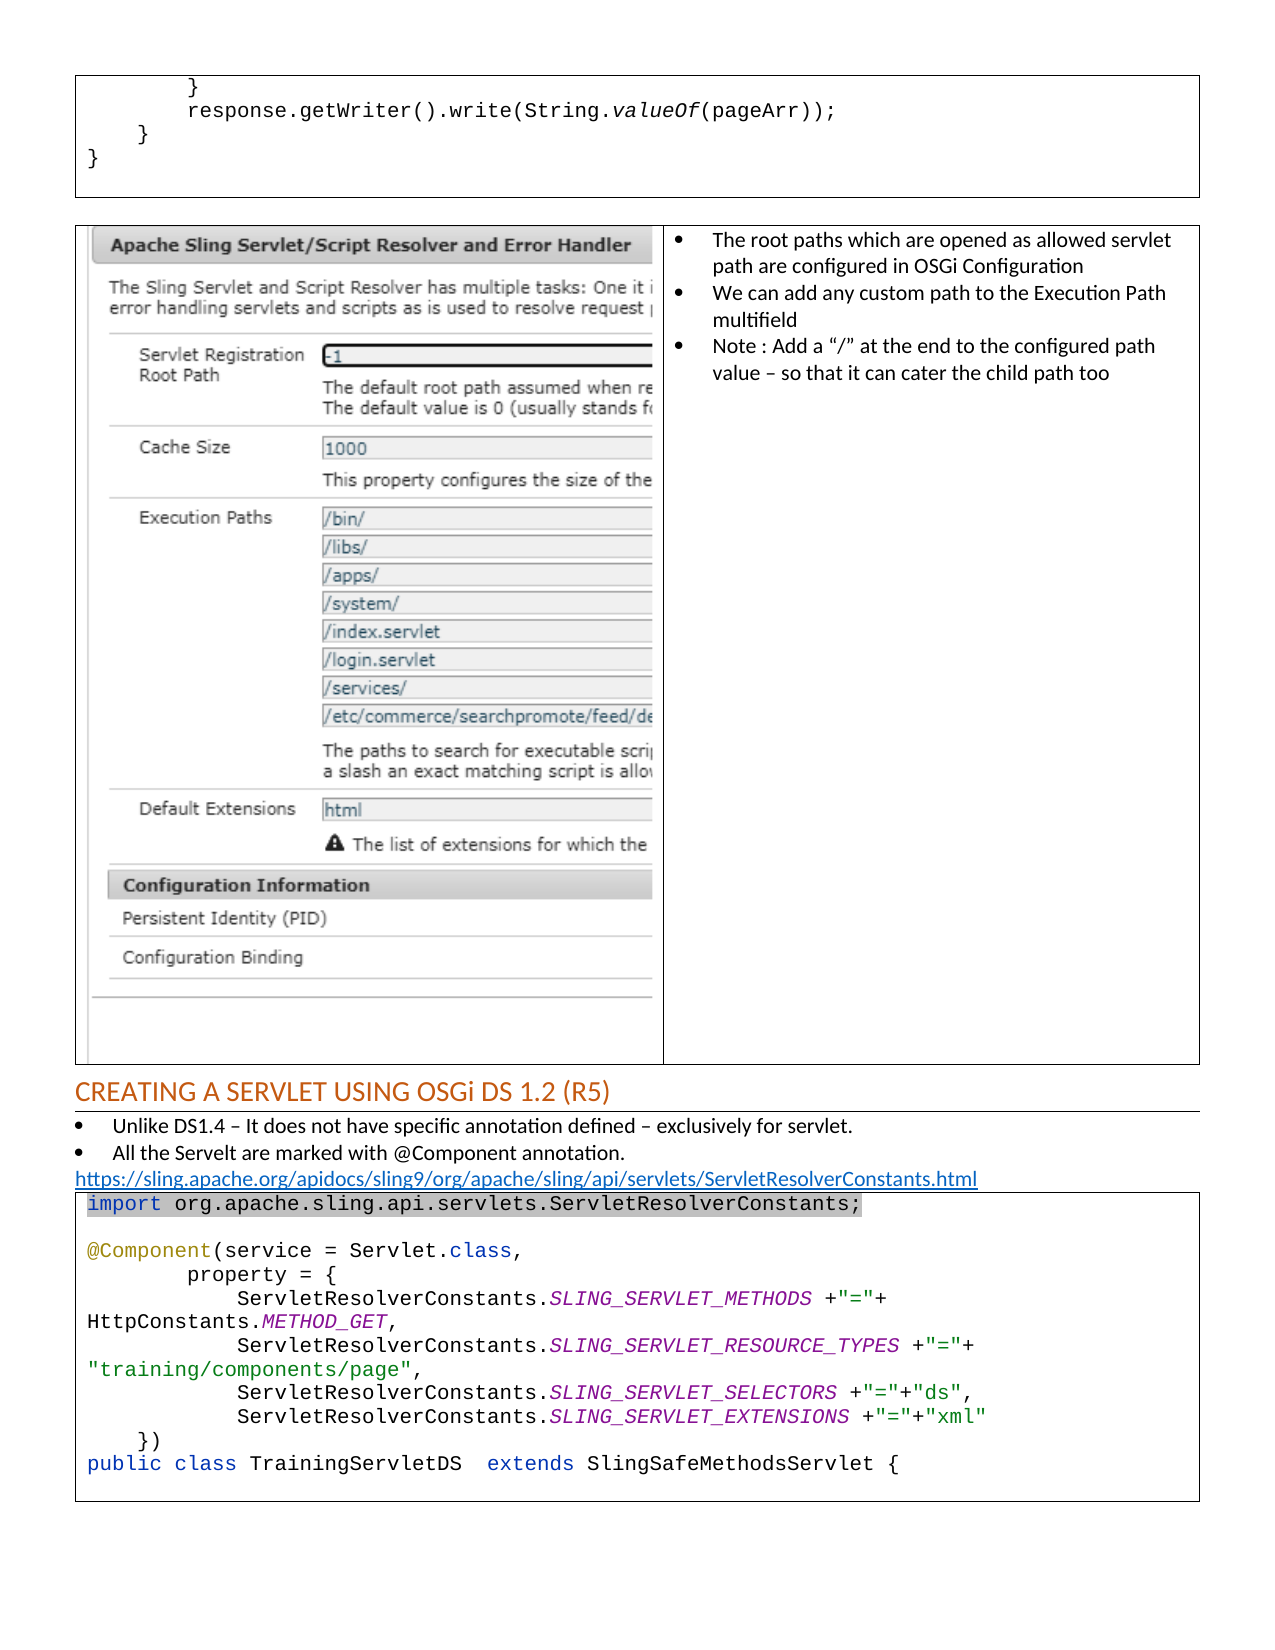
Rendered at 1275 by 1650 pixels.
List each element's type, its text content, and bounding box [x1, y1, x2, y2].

table_header [653, 226, 663, 1063]
list Unlike DS1.4 – It does not have specific annotation defined – exclusively for servlet. [75, 1112, 1200, 1139]
table_header The root paths which are opened as allowed servlet path are configured in OSGi Configuration We can add any custom path to the Execution Path multifield Note : Add a “/” at the end to the configured path value – so that it can cater the child path too [664, 226, 1199, 1063]
picture [86, 226, 653, 1064]
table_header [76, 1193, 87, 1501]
list All the Servelt are marked with @Component annotation. [75, 1139, 1200, 1166]
table_header [76, 226, 86, 1063]
text https://sling.apache.org/apidocs/sling9/org/apache/sling/api/servlets/ServletResolverConstants.html [75, 1166, 1200, 1192]
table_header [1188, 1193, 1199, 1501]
subtitle CREATING A SERVLET USING OSGi DS 1.2 (R5) [75, 1073, 1200, 1111]
